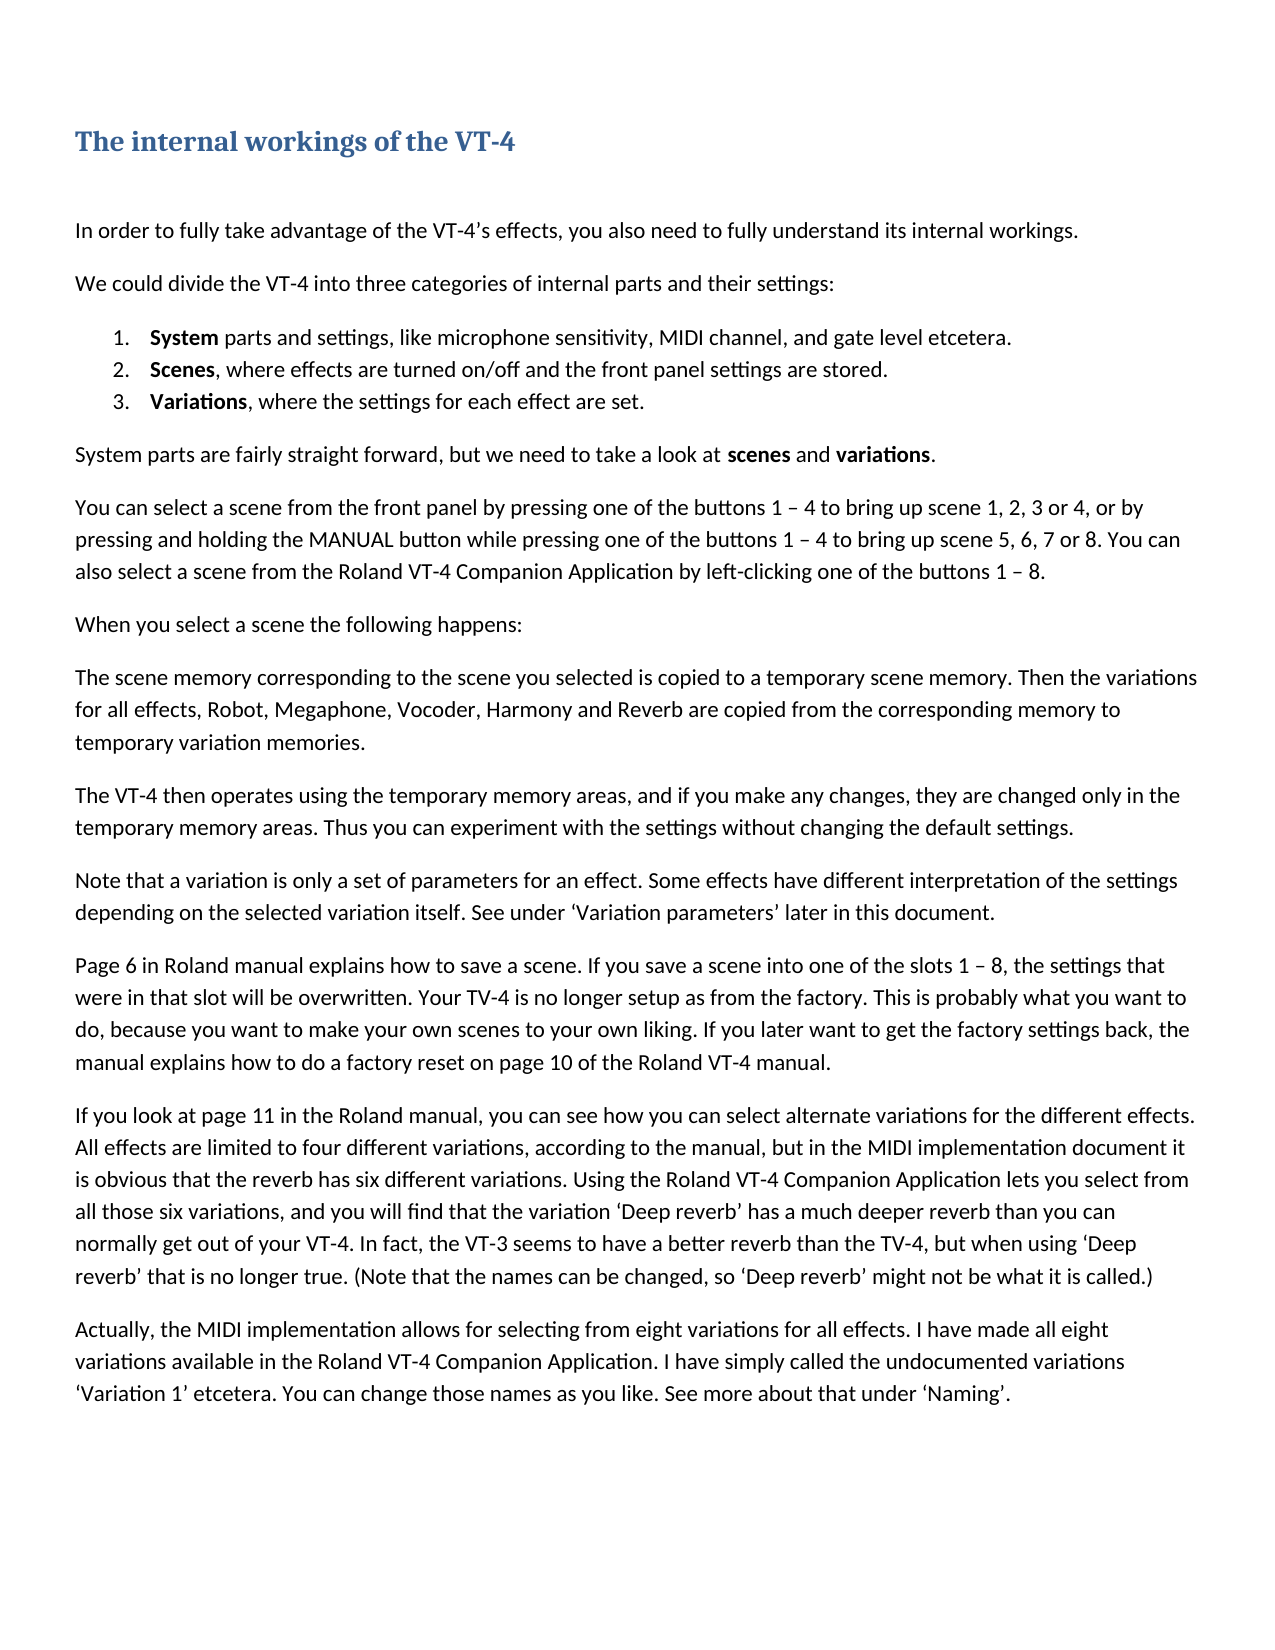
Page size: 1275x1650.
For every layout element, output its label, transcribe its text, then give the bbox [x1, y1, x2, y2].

text Actually, the MIDI implementation allows for selecting from eight variations for all effects. I have made all eight variations available in the Roland VT-4 Companion Application. I have simply called the undocumented variations ‘Variation 1’ etcetera. You can change those names as you like. See more about that under ‘Naming’. [75, 1315, 1200, 1407]
text If you look at page 11 in the Roland manual, you can see how you can select alternate variations for the different effects. All effects are limited to four different variations, according to the manual, but in the MIDI implementation document it is obvious that the reverb has six different variations. Using the Roland VT-4 Companion Application lets you select from all those six variations, and you will find that the variation ‘Deep reverb’ has a much deeper reverb than you can normally get out of your VT-4. In fact, the VT-3 seems to have a better reverb than the TV-4, but when using ‘Deep reverb’ that is no longer true. (Note that the names can be changed, so ‘Deep reverb’ might not be what it is called.) [75, 1101, 1200, 1290]
list Scenes, where effects are turned on/off and the front panel settings are stored. [112, 355, 1200, 383]
text The VT-4 then operates using the temporary memory areas, and if you make any changes, they are changed only in the temporary memory areas. Thus you can experiment with the settings without changing the default settings. [75, 781, 1200, 841]
text When you select a scene the following happens: [75, 610, 1200, 638]
text Page 6 in Roland manual explains how to save a scene. If you save a scene into one of the slots 1 – 8, the settings that were in that slot will be overwritten. Your TV-4 is no longer setup as from the factory. This is probably what you want to do, because you want to make your own scenes to your own liking. If you later want to get the factory settings back, the manual explains how to do a factory reset on page 10 of the Roland VT-4 manual. [75, 951, 1200, 1076]
subtitle The internal workings of the VT-4 [75, 125, 1200, 158]
text We could divide the VT-4 into three categories of internal parts and their settings: [75, 269, 1200, 298]
text You can select a scene from the front panel by pressing one of the buttons 1 – 4 to bring up scene 1, 2, 3 or 4, or by pressing and holding the MANUAL button while pressing one of the buttons 1 – 4 to bring up scene 5, 6, 7 or 8. You can also select a scene from the Roland VT-4 Companion Application by left-clicking one of the buttons 1 – 8. [75, 493, 1200, 585]
text The scene memory corresponding to the scene you selected is copied to a temporary scene memory. Then the variations for all effects, Robot, Megaphone, Vocoder, Harmony and Reverb are copied from the corresponding memory to temporary variation memories. [75, 663, 1200, 756]
text In order to fully take advantage of the VT-4’s effects, you also need to fully understand its internal workings. [75, 217, 1200, 244]
list Variations, where the settings for each effect are set. [112, 387, 1200, 415]
list System parts and settings, like microphone sensitivity, MIDI channel, and gate level etcetera. [112, 323, 1200, 351]
text Note that a variation is only a set of parameters for an effect. Some effects have different interpretation of the settings depending on the selected variation itself. See under ‘Variation parameters’ later in this document. [75, 866, 1200, 926]
text System parts are fairly straight forward, but we need to take a look at scenes and variations. [75, 440, 1200, 468]
